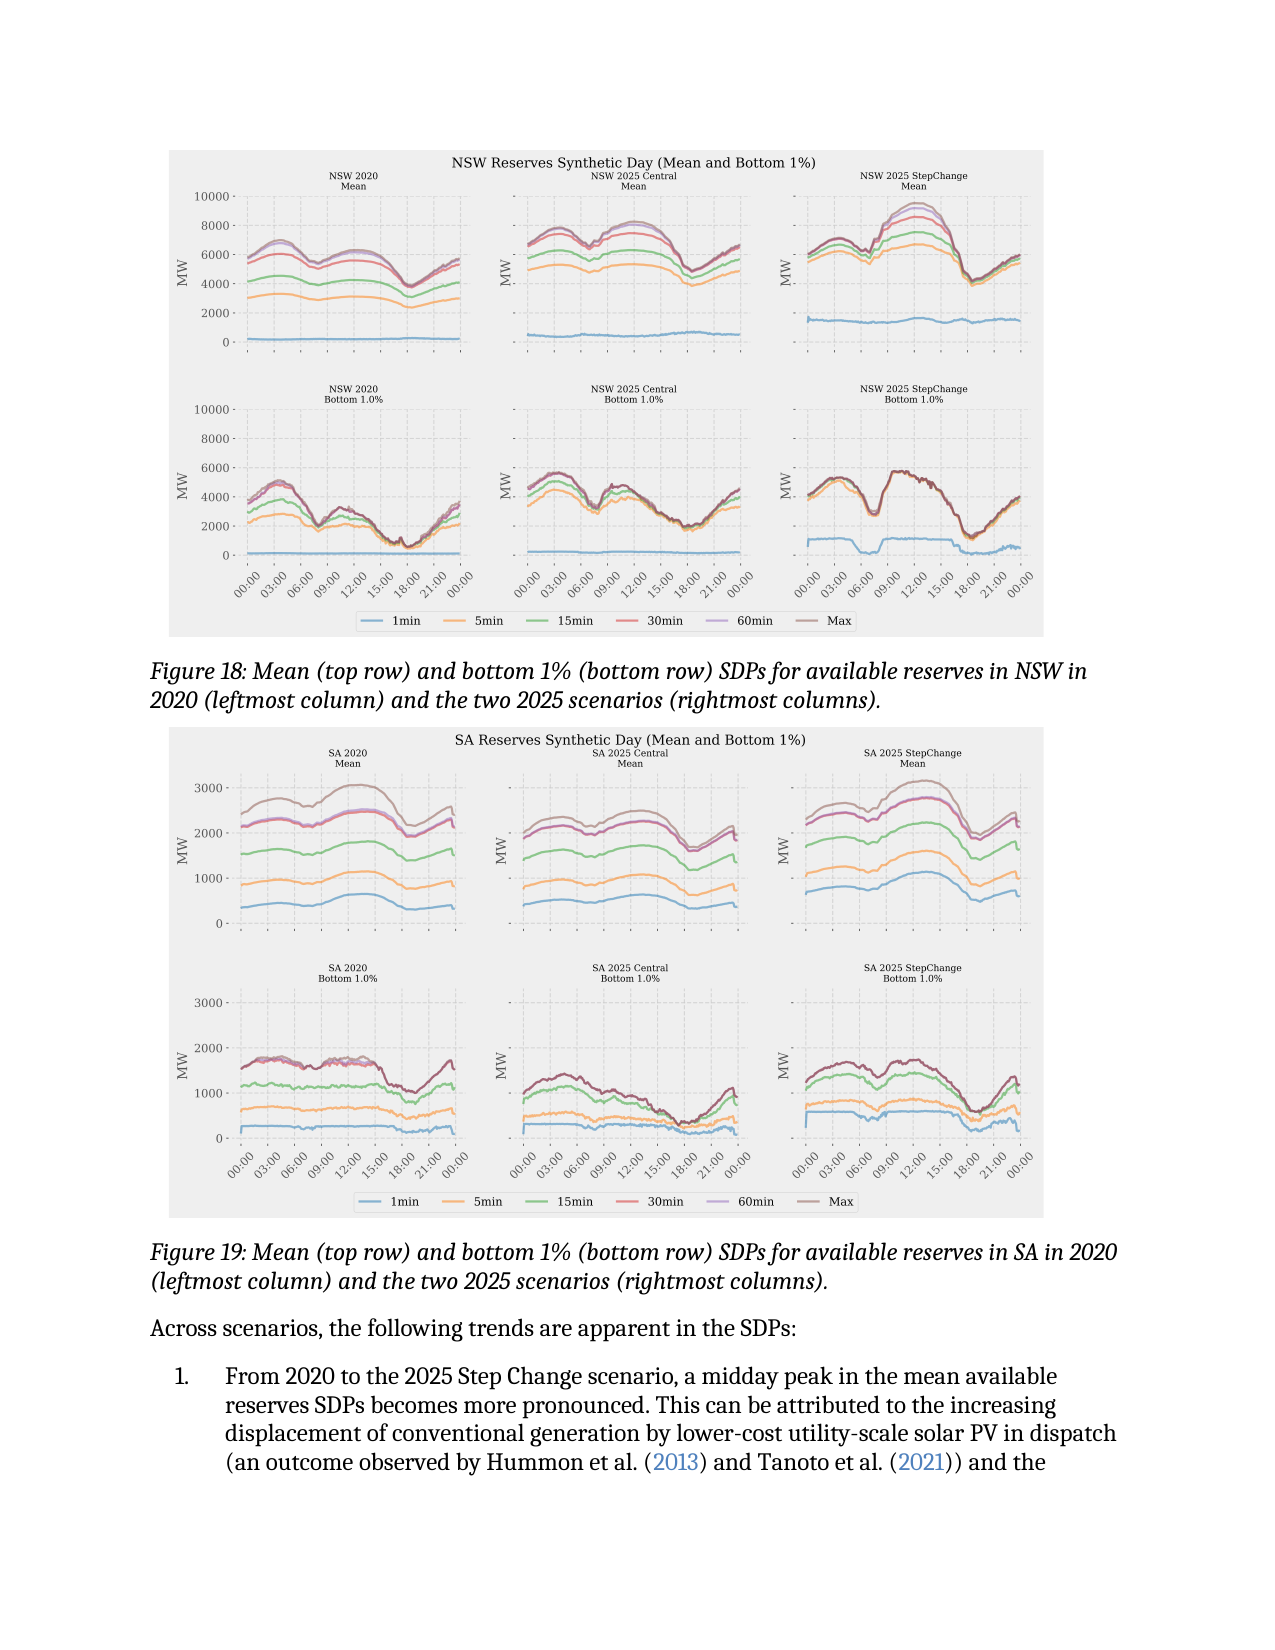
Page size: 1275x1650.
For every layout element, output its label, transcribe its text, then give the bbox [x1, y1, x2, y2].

picture [168, 150, 1044, 637]
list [175, 1362, 1125, 1477]
picture [168, 727, 1044, 1218]
text Figure 19: Mean (top row) and bottom 1% (bottom row) SDPs for available reserves in SA in 2020 (leftmost column) and the two 2025 scenarios (rightmost columns). [150, 1238, 1125, 1296]
text Across scenarios, the following trends are apparent in the SDPs: [150, 1314, 1125, 1343]
text Figure 18: Mean (top row) and bottom 1% (bottom row) SDPs for available reserves in NSW in 2020 (leftmost column) and the two 2025 scenarios (rightmost columns). [150, 657, 1125, 714]
